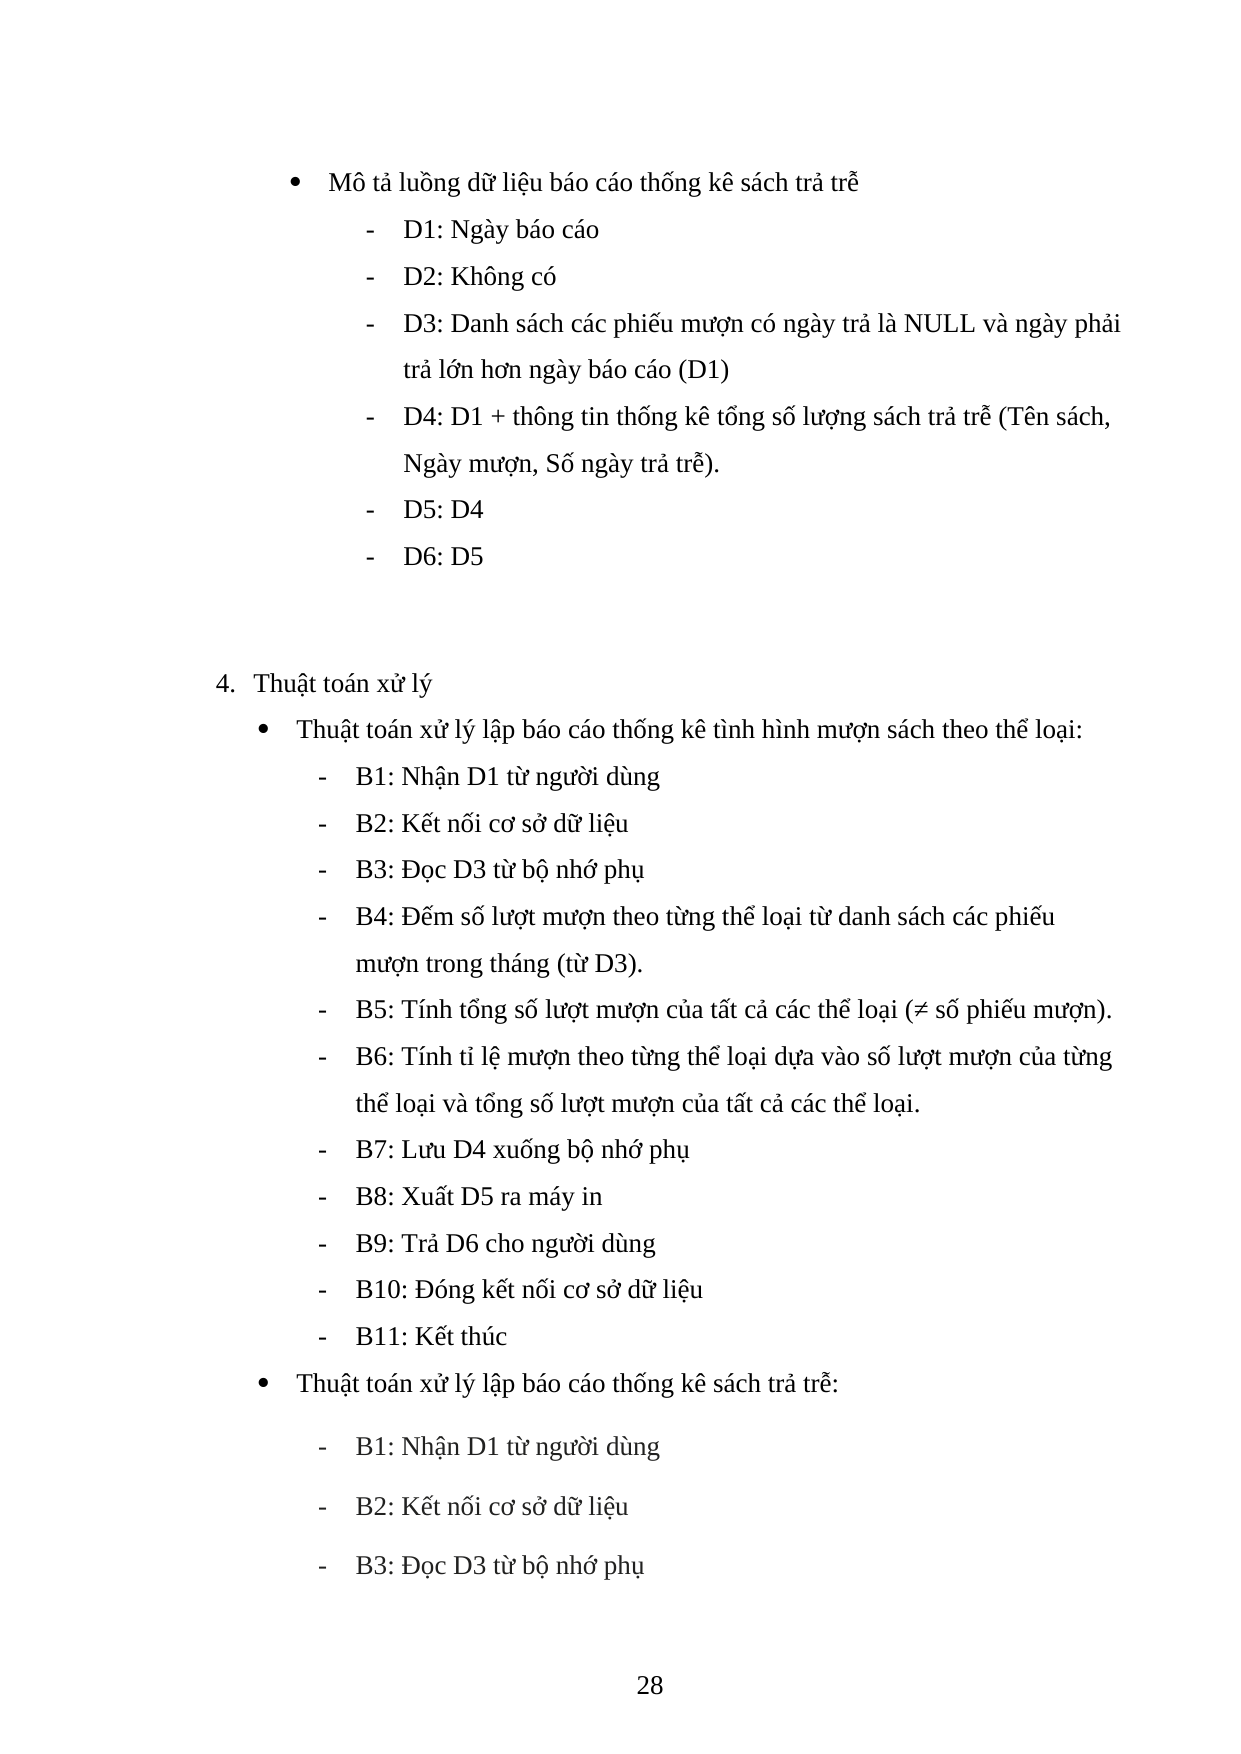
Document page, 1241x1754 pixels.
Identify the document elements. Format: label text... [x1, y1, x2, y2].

list Thuật toán xử lý lập báo cáo thống kê sách trả trễ: [259, 1367, 1122, 1398]
list B2: Kết nối cơ sở dữ liệu [318, 807, 1122, 838]
list D6: D5 [366, 540, 1122, 571]
list Thuật toán xử lý lập báo cáo thống kê tình hình mượn sách theo thể loại: [259, 713, 1122, 744]
list B4: Đếm số lượt mượn theo từng thể loại từ danh sách các phiếu mượn trong tháng (từ D3). [318, 900, 1122, 978]
list B10: Đóng kết nối cơ sở dữ liệu [318, 1273, 1122, 1305]
list B1: Nhận D1 từ người dùng [318, 1430, 1122, 1462]
list B2: Kết nối cơ sở dữ liệu [318, 1489, 1122, 1521]
list D1: Ngày báo cáo [366, 213, 1122, 244]
list B7: Lưu D4 xuống bộ nhớ phụ [318, 1133, 1122, 1165]
list B9: Trả D6 cho người dùng [318, 1227, 1122, 1258]
list Thuật toán xử lý [216, 667, 1122, 698]
list D5: D4 [366, 493, 1122, 524]
list B5: Tính tổng số lượt mượn của tất cả các thể loại (≠ số phiếu mượn). [318, 993, 1122, 1025]
list B6: Tính tỉ lệ mượn theo từng thể loại dựa vào số lượt mượn của từng thể loại và tổng số lượt mượn của tất cả các thể loại. [318, 1040, 1122, 1118]
list B3: Đọc D3 từ bộ nhớ phụ [318, 1549, 1122, 1580]
list D2: Không có [366, 260, 1122, 291]
list B11: Kết thúc [318, 1320, 1122, 1351]
list D3: Danh sách các phiếu mượn có ngày trả là NULL và ngày phải trả lớn hơn ngày báo cáo (D1) [366, 307, 1122, 384]
list D4: D1 + thông tin thống kê tổng số lượng sách trả trễ (Tên sách, Ngày mượn, Số ngày trả trễ). [366, 400, 1122, 478]
list B8: Xuất D5 ra máy in [318, 1180, 1122, 1211]
list B3: Đọc D3 từ bộ nhớ phụ [318, 853, 1122, 885]
list Mô tả luồng dữ liệu báo cáo thống kê sách trả trễ [291, 166, 1122, 198]
list B1: Nhận D1 từ người dùng [318, 760, 1122, 791]
